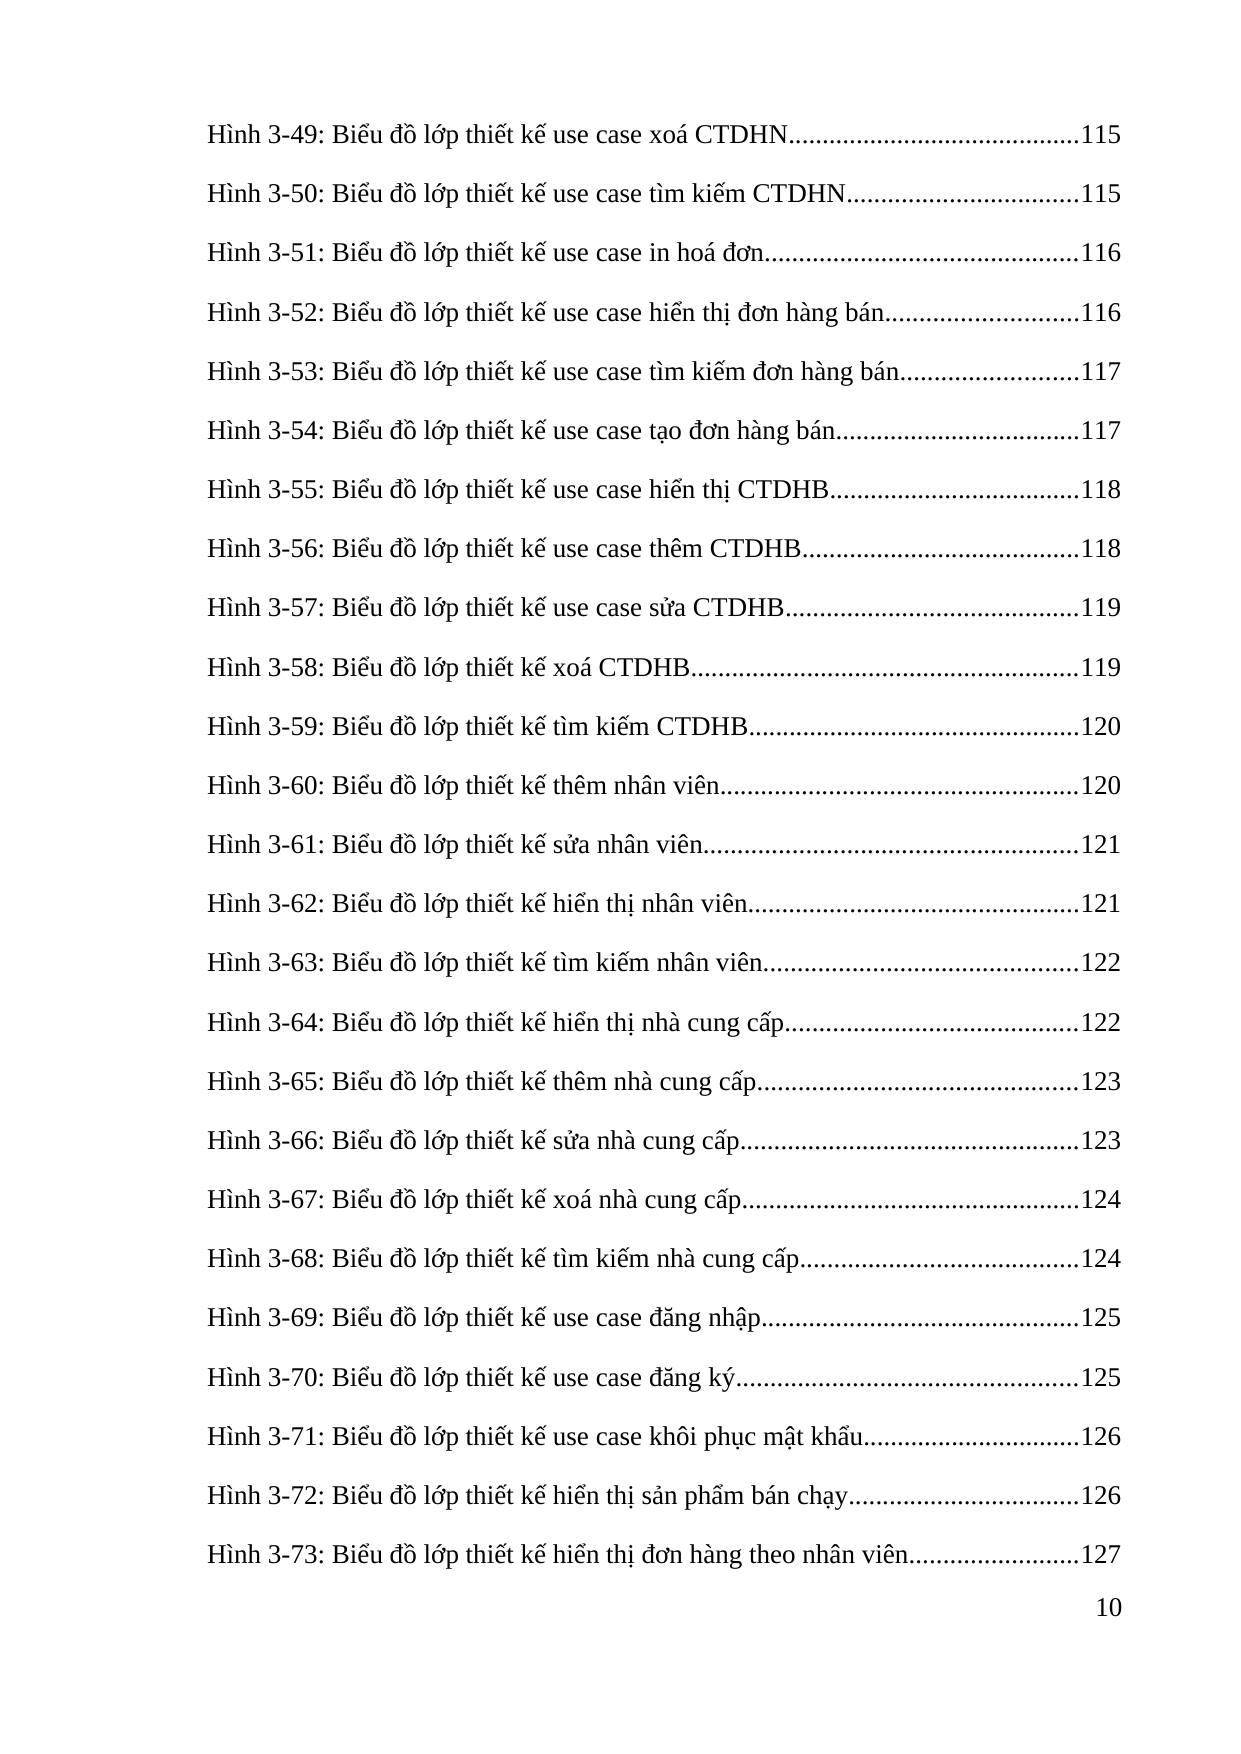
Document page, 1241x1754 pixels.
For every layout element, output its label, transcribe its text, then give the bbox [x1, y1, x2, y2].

text Hình 3-58: Biểu đồ lớp thiết kế xoá CTDHB 119 [207, 651, 1122, 682]
text Hình 3-57: Biểu đồ lớp thiết kế use case sửa CTDHB 119 [207, 591, 1122, 623]
text Hình 3-59: Biểu đồ lớp thiết kế tìm kiếm CTDHB 120 [207, 710, 1122, 741]
text Hình 3-65: Biểu đồ lớp thiết kế thêm nhà cung cấp 123 [207, 1065, 1122, 1096]
text Hình 3-73: Biểu đồ lớp thiết kế hiển thị đơn hàng theo nhân viên 127 [207, 1538, 1122, 1569]
text Hình 3-72: Biểu đồ lớp thiết kế hiển thị sản phẩm bán chạy 126 [207, 1479, 1122, 1510]
text Hình 3-67: Biểu đồ lớp thiết kế xoá nhà cung cấp 124 [207, 1183, 1122, 1214]
text Hình 3-69: Biểu đồ lớp thiết kế use case đăng nhập 125 [207, 1301, 1122, 1333]
text Hình 3-56: Biểu đồ lớp thiết kế use case thêm CTDHB 118 [207, 532, 1122, 563]
text Hình 3-63: Biểu đồ lớp thiết kế tìm kiếm nhân viên 122 [207, 946, 1122, 978]
text Hình 3-64: Biểu đồ lớp thiết kế hiển thị nhà cung cấp 122 [207, 1006, 1122, 1037]
text Hình 3-50: Biểu đồ lớp thiết kế use case tìm kiếm CTDHN 115 [207, 177, 1122, 208]
text Hình 3-53: Biểu đồ lớp thiết kế use case tìm kiếm đơn hàng bán 117 [207, 355, 1122, 386]
text Hình 3-51: Biểu đồ lớp thiết kế use case in hoá đơn 116 [207, 236, 1122, 268]
text Hình 3-49: Biểu đồ lớp thiết kế use case xoá CTDHN 115 [207, 118, 1122, 149]
text Hình 3-60: Biểu đồ lớp thiết kế thêm nhân viên 120 [207, 769, 1122, 800]
text Hình 3-61: Biểu đồ lớp thiết kế sửa nhân viên 121 [207, 828, 1122, 859]
text Hình 3-68: Biểu đồ lớp thiết kế tìm kiếm nhà cung cấp 124 [207, 1242, 1122, 1273]
text Hình 3-62: Biểu đồ lớp thiết kế hiển thị nhân viên 121 [207, 887, 1122, 918]
text Hình 3-54: Biểu đồ lớp thiết kế use case tạo đơn hàng bán 117 [207, 414, 1122, 445]
text Hình 3-52: Biểu đồ lớp thiết kế use case hiển thị đơn hàng bán 116 [207, 296, 1122, 327]
text Hình 3-71: Biểu đồ lớp thiết kế use case khôi phục mật khẩu 126 [207, 1420, 1122, 1451]
text Hình 3-66: Biểu đồ lớp thiết kế sửa nhà cung cấp 123 [207, 1124, 1122, 1155]
text Hình 3-70: Biểu đồ lớp thiết kế use case đăng ký 125 [207, 1361, 1122, 1392]
text Hình 3-55: Biểu đồ lớp thiết kế use case hiển thị CTDHB 118 [207, 473, 1122, 504]
